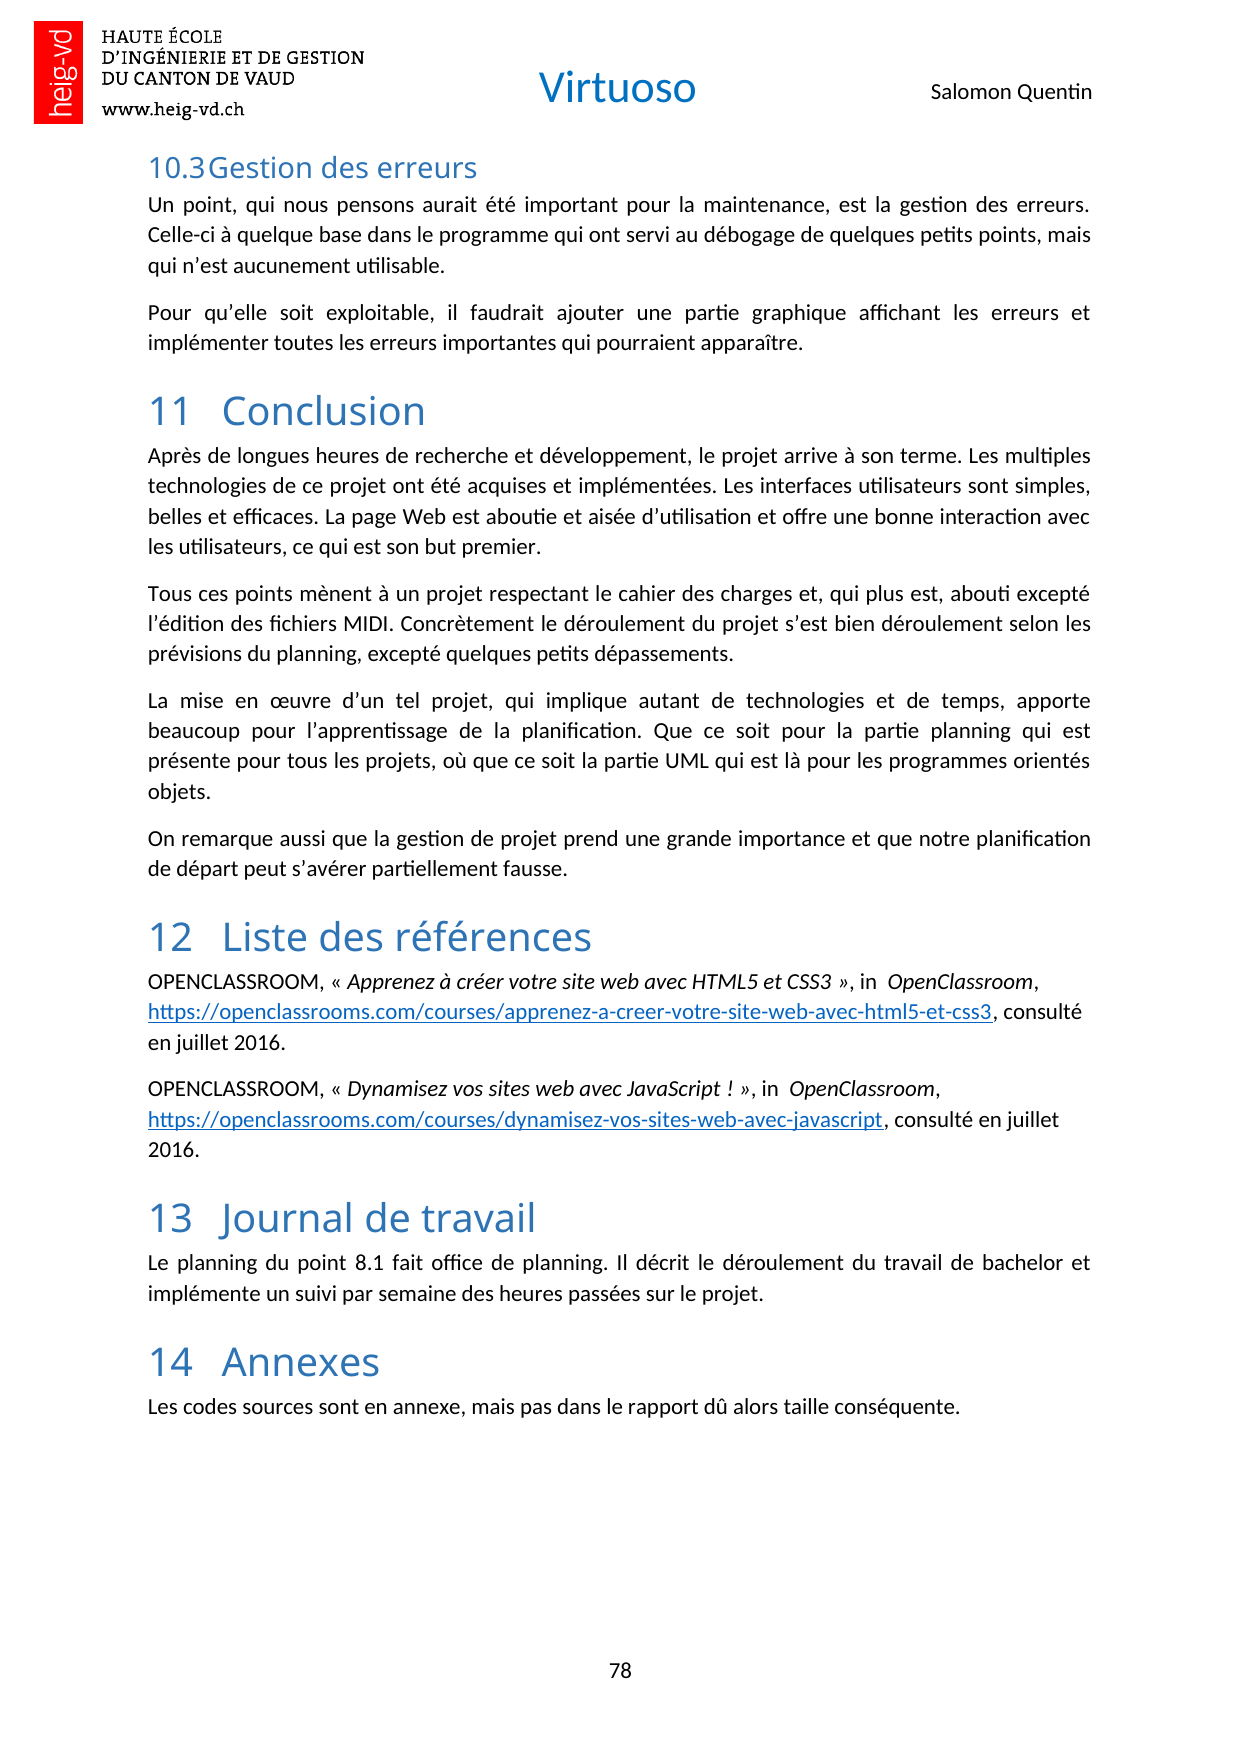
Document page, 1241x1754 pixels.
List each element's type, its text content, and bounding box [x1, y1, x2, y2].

subtitle Liste des références [148, 909, 1093, 963]
subtitle Journal de travail [148, 1190, 1093, 1244]
text OPENCLASSROOM, « Dynamisez vos sites web avec JavaScript ! », in OpenClassroom, https://openclassrooms.com/courses/dynamisez-vos-sites-web-avec-javascript, consulté en juillet 2016. [148, 1074, 1093, 1163]
subtitle Gestion des erreurs [148, 148, 1093, 187]
text On remarque aussi que la gestion de projet prend une grande importance et que notre planification de départ peut s’avérer partiellement fausse. [148, 824, 1093, 882]
picture [33, 21, 364, 124]
text OPENCLASSROOM, « Apprenez à créer votre site web avec HTML5 et CSS3 », in OpenClassroom, https://openclassrooms.com/courses/apprenez-a-creer-votre-site-web-avec-html5-et-css3, consulté en juillet 2016. [148, 967, 1093, 1056]
text Tous ces points mènent à un projet respectant le cahier des charges et, qui plus est, abouti excepté l’édition des fichiers MIDI. Concrètement le déroulement du projet s’est bien déroulement selon les prévisions du planning, excepté quelques petits dépassements. [148, 579, 1093, 667]
text Les codes sources sont en annexe, mais pas dans le rapport dû alors taille conséquente. [148, 1392, 1093, 1420]
text La mise en œuvre d’un tel projet, qui implique autant de technologies et de temps, apporte beaucoup pour l’apprentissage de la planification. Que ce soit pour la partie planning qui est présente pour tous les projets, où que ce soit la partie UML qui est là pour les programmes orientés objets. [148, 686, 1093, 805]
subtitle Annexes [148, 1334, 1093, 1388]
text Après de longues heures de recherche et développement, le projet arrive à son terme. Les multiples technologies de ce projet ont été acquises et implémentées. Les interfaces utilisateurs sont simples, belles et efficaces. La page Web est aboutie et aisée d’utilisation et offre une bonne interaction avec les utilisateurs, ce qui est son but premier. [148, 441, 1093, 560]
text Pour qu’elle soit exploitable, il faudrait ajouter une partie graphique affichant les erreurs et implémenter toutes les erreurs importantes qui pourraient apparaître. [148, 298, 1093, 356]
text Le planning du point 9.1 fait office de planning. Il décrit le déroulement du travail de bachelor et implémente un suivi par semaine des heures passées sur le projet. [148, 1248, 1093, 1307]
subtitle Conclusion [148, 383, 1093, 437]
text Un point, qui nous pensons aurait été important pour la maintenance, est la gestion des erreurs. Celle-ci à quelque base dans le programme qui ont servi au débogage de quelques petits points, mais qui n’est aucunement utilisable. [148, 190, 1093, 279]
